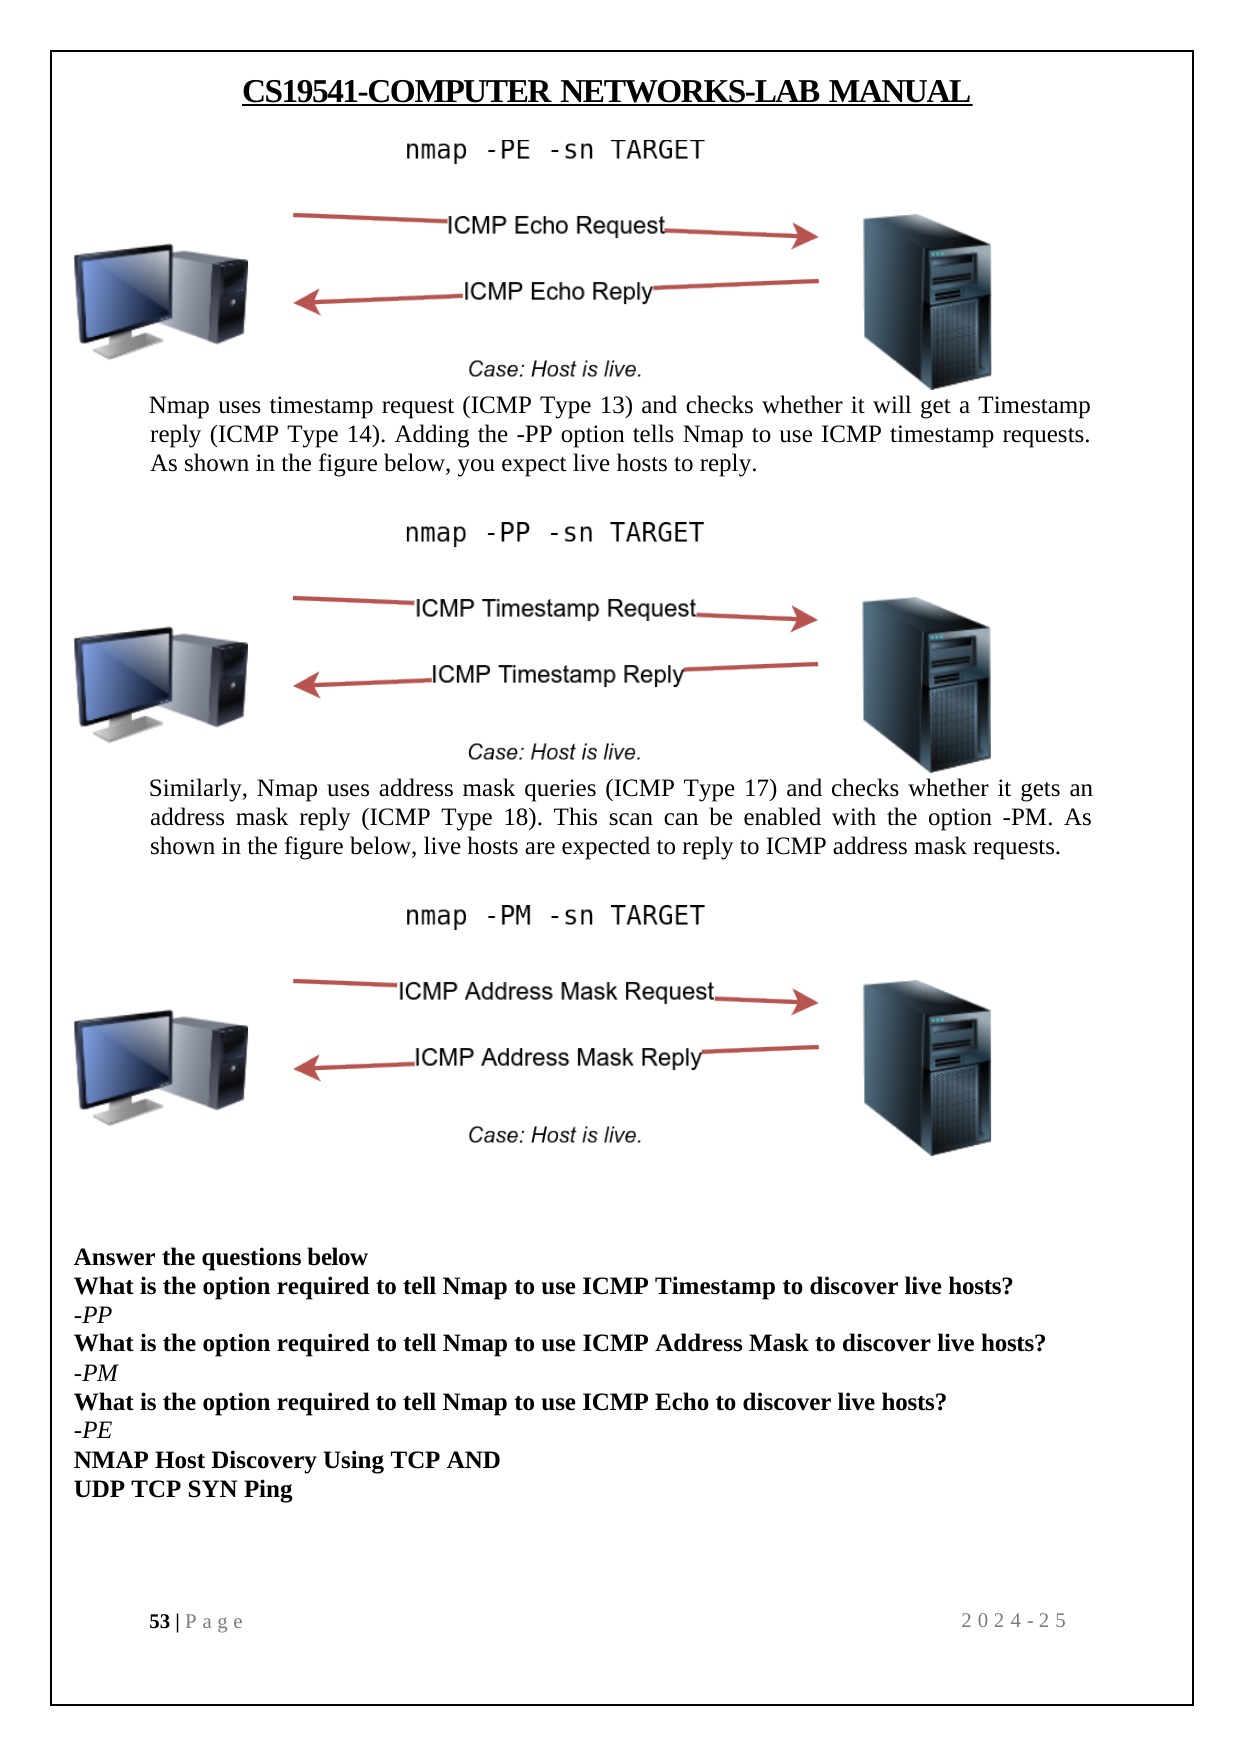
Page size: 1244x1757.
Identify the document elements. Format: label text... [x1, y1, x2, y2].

text Similarly, Nmap uses address mask queries (ICMP Type 17) and checks whether it gets an address mask reply (ICMP Type 18). This scan can be enabled with the option -PM. As shown in the figure below, live hosts are expected to reply to ICMP address mask requests. [149, 522, 1094, 860]
text -PM [74, 1358, 1185, 1386]
picture [73, 522, 149, 773]
text Answer the questions below [74, 1243, 1185, 1271]
text What is the option required to tell Nmap to use ICMP Echo to discover live hosts? [74, 1387, 1185, 1415]
text What is the option required to tell Nmap to use ICMP Timestamp to discover live hosts? [74, 1271, 1185, 1300]
text Nmap uses timestamp request (ICMP Type 13) and checks whether it will get a Timestamp reply (ICMP Type 14). Adding the -PP option tells Nmap to use ICMP timestamp requests. As shown in the figure below, you expect live hosts to reply. [149, 390, 1093, 477]
picture [73, 905, 992, 1156]
text What is the option required to tell Nmap to use ICMP Address Mask to discover live hosts? [74, 1329, 1185, 1358]
text NMAP Host Discovery Using TCP AND UDP TCP SYN Ping [74, 1445, 556, 1503]
text -PP [74, 1300, 1185, 1329]
picture [73, 140, 992, 390]
text -PE [74, 1415, 1185, 1444]
